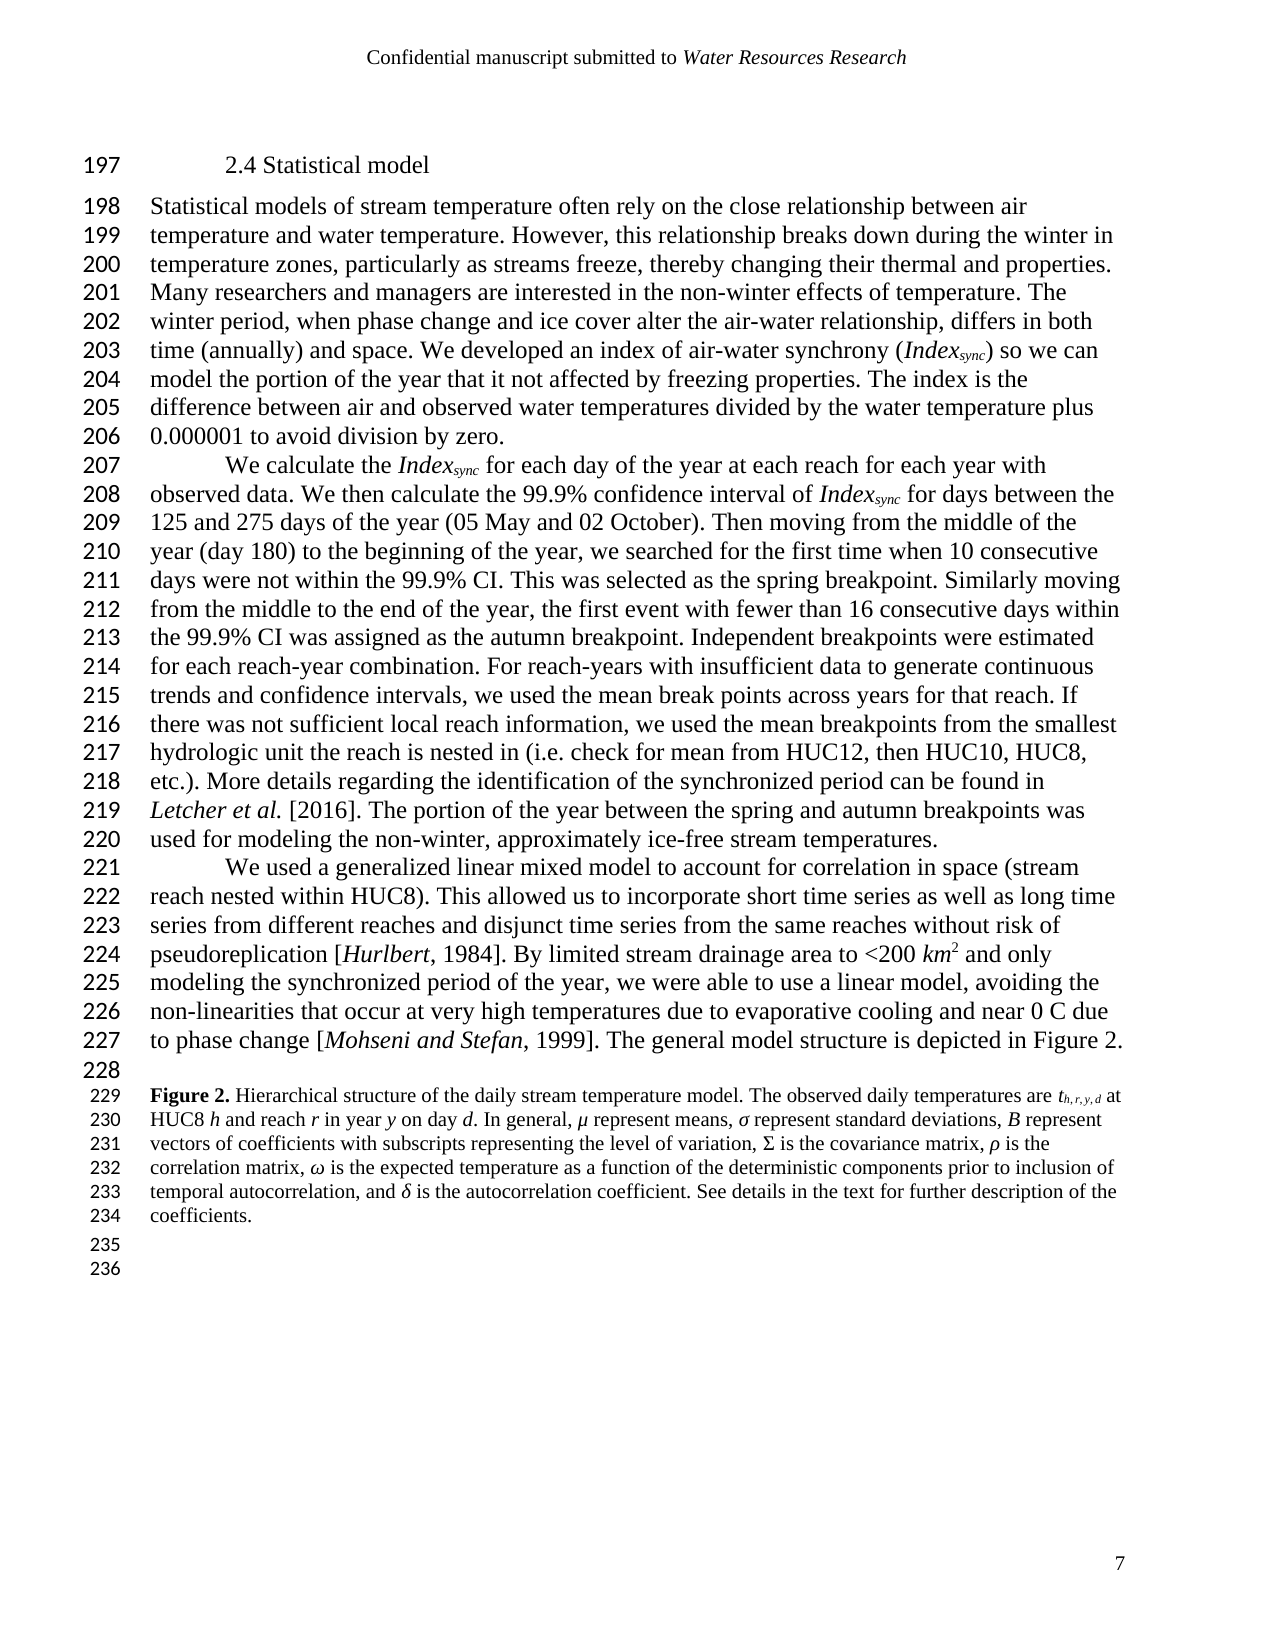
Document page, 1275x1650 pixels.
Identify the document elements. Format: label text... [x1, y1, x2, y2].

subtitle 2.4 Statistical model [225, 150, 1125, 179]
text We used a generalized linear mixed model to account for correlation in space (stream reach nested within HUC8). This allowed us to incorporate short time series as well as long time series from different reaches and disjunct time series from the same reaches without risk of pseudoreplication [Hurlbert, 1984]. By limited stream drainage area to <200 km2 and only modeling the synchronized period of the year, we were able to use a linear model, avoiding the non-linearities that occur at very high temperatures due to evaporative cooling and near 0 C due to phase change [Mohseni and Stefan, 1999]. The general model structure is depicted in Figure 2. [150, 852, 1125, 1054]
text We calculate the Indexsync for each day of the year at each reach for each year with observed data. We then calculate the 99.9% confidence interval of Indexsync for days between the 125 and 275 days of the year (05 May and 02 October). Then moving from the middle of the year (day 180) to the beginning of the year, we searched for the first time when 10 consecutive days were not within the 99.9% CI. This was selected as the spring breakpoint. Similarly moving from the middle to the end of the year, the first event with fewer than 16 consecutive days within the 99.9% CI was assigned as the autumn breakpoint. Independent breakpoints were estimated for each reach-year combination. For reach-years with insufficient data to generate continuous trends and confidence intervals, we used the mean break points across years for that reach. If there was not sufficient local reach information, we used the mean breakpoints from the smallest hydrologic unit the reach is nested in (i.e. check for mean from HUC12, then HUC10, HUC8, etc.). More details regarding the identification of the synchronized period can be found in Letcher et al. [2016]. The portion of the year between the spring and autumn breakpoints was used for modeling the non-winter, approximately ice-free stream temperatures. [150, 450, 1125, 852]
text Figure 2. Hierarchical structure of the daily stream temperature model. The observed daily temperatures are th, r, y, d at HUC8 h and reach r in year y on day d. In general, μ represent means, σ represent standard deviations, B represent vectors of coefficients with subscripts representing the level of variation, Σ is the covariance matrix, ρ is the correlation matrix, ω is the expected temperature as a function of the deterministic components prior to inclusion of temporal autocorrelation, and δ is the autocorrelation coefficient. See details in the text for further description of the coefficients. [150, 1082, 1125, 1227]
text Statistical models of stream temperature often rely on the close relationship between air temperature and water temperature. However, this relationship breaks down during the winter in temperature zones, particularly as streams freeze, thereby changing their thermal and properties. Many researchers and managers are interested in the non-winter effects of temperature. The winter period, when phase change and ice cover alter the air-water relationship, differs in both time (annually) and space. We developed an index of air-water synchrony (Indexsync) so we can model the portion of the year that it not affected by freezing properties. The index is the difference between air and observed water temperatures divided by the water temperature plus 0.000001 to avoid division by zero. [150, 191, 1125, 450]
